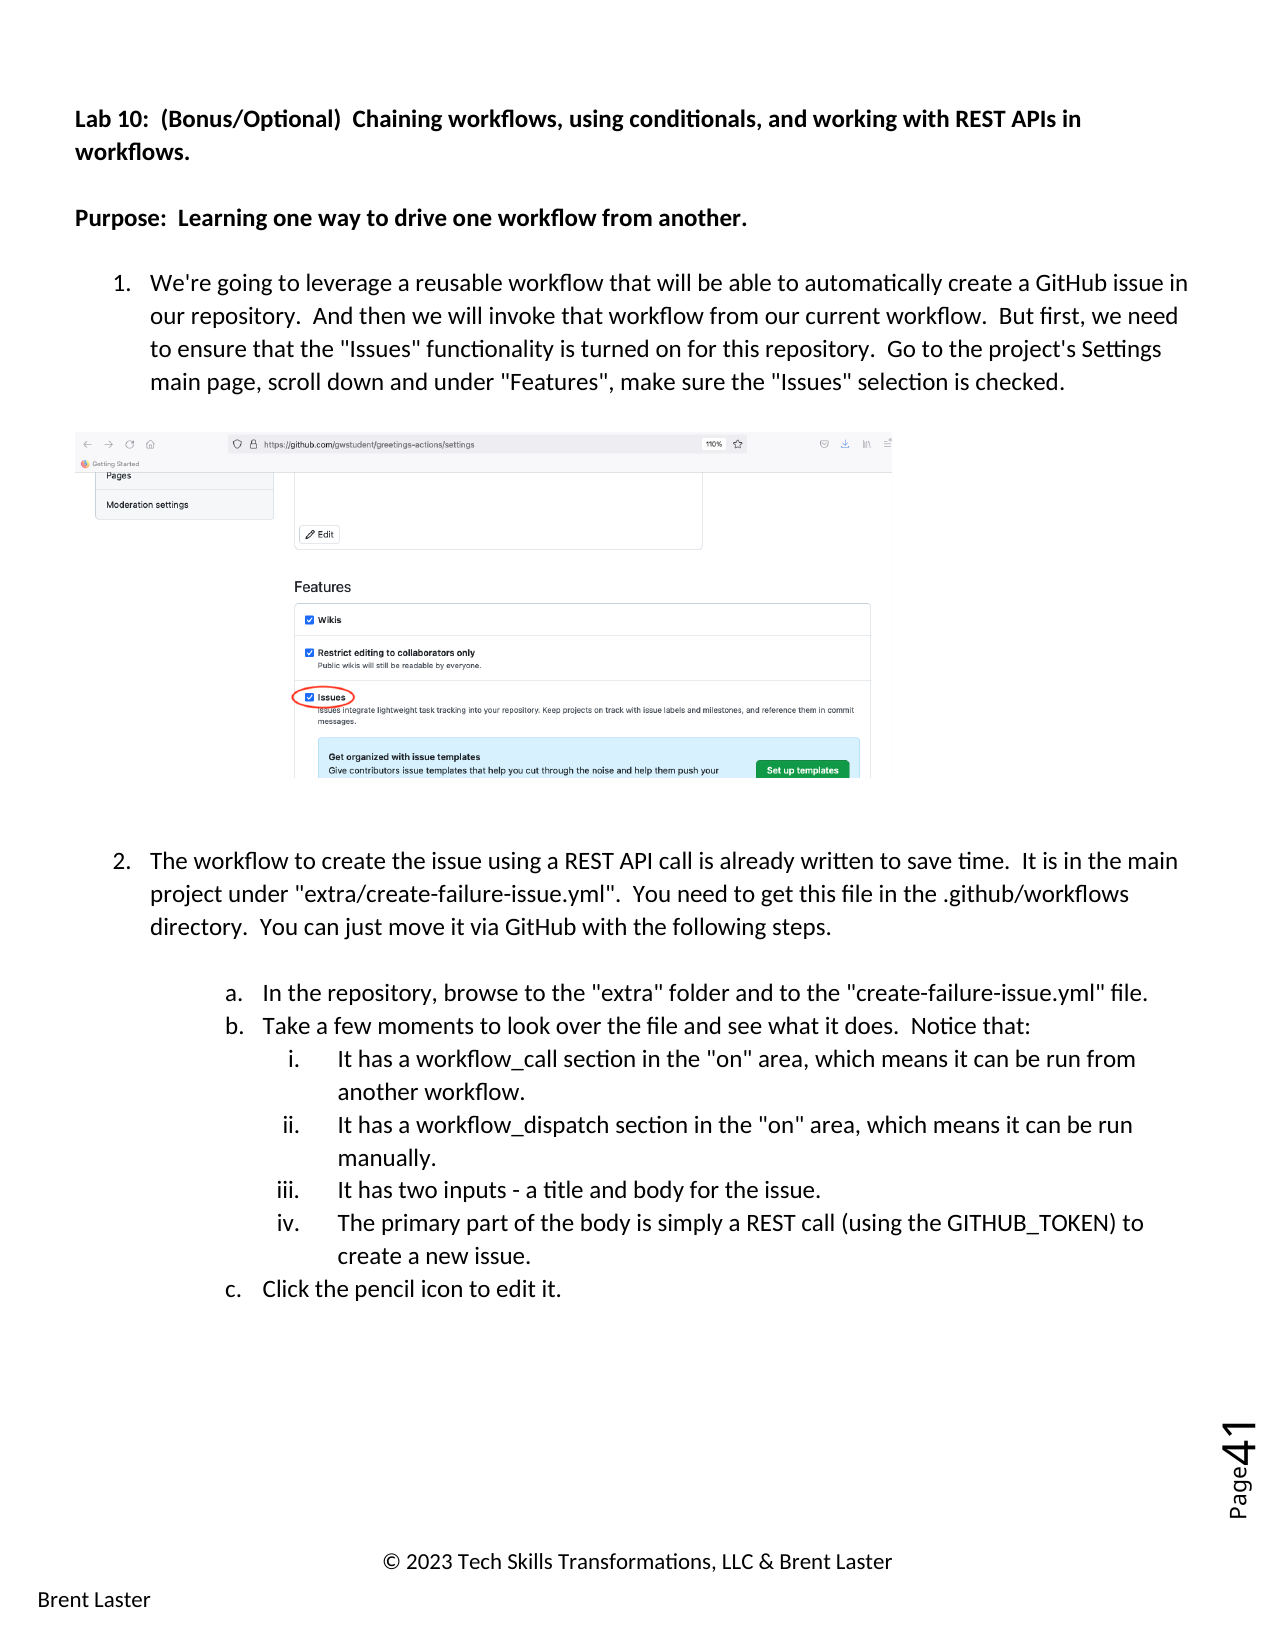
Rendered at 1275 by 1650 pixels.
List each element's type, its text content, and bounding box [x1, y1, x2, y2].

list We're going to leverage a reusable workflow that will be able to automatically create a GitHub issue in our repository. And then we will invoke that workflow from our current workflow. But first, we need to ensure that the "Issues" functionality is turned on for this repository. Go to the project's Settings main page, scroll down and under "Features", make sure the "Issues" selection is checked. [112, 268, 1200, 397]
text Purpose: Learning one way to drive one workflow from another. [75, 202, 1200, 232]
list In the repository, browse to the "extra" folder and to the "create-failure-issue.yml" file. [225, 977, 1200, 1008]
picture [75, 432, 893, 778]
list Click the pencil icon to edit it. [225, 1273, 1200, 1304]
list It has a workflow_dispatch section in the "on" area, which means it can be run manually. [300, 1109, 1200, 1172]
list It has a workflow_call section in the "on" area, which means it can be run from another workflow. [300, 1043, 1200, 1106]
list The primary part of the body is simply a REST call (using the GITHUB_TOKEN) to create a new issue. [300, 1207, 1200, 1271]
list The workflow to create the issue using a REST API call is already written to save time. It is in the main project under "extra/create-failure-issue.yml". You need to get this file in the .github/workflows directory. You can just move it via GitHub with the following steps. [112, 845, 1200, 942]
text Lab 10: (Bonus/Optional) Chaining workflows, using conditionals, and working with REST APIs in workflows. [75, 103, 1200, 166]
list It has two inputs - a title and body for the issue. [300, 1174, 1200, 1205]
list Take a few moments to look over the file and see what it does. Notice that: [225, 1010, 1200, 1041]
